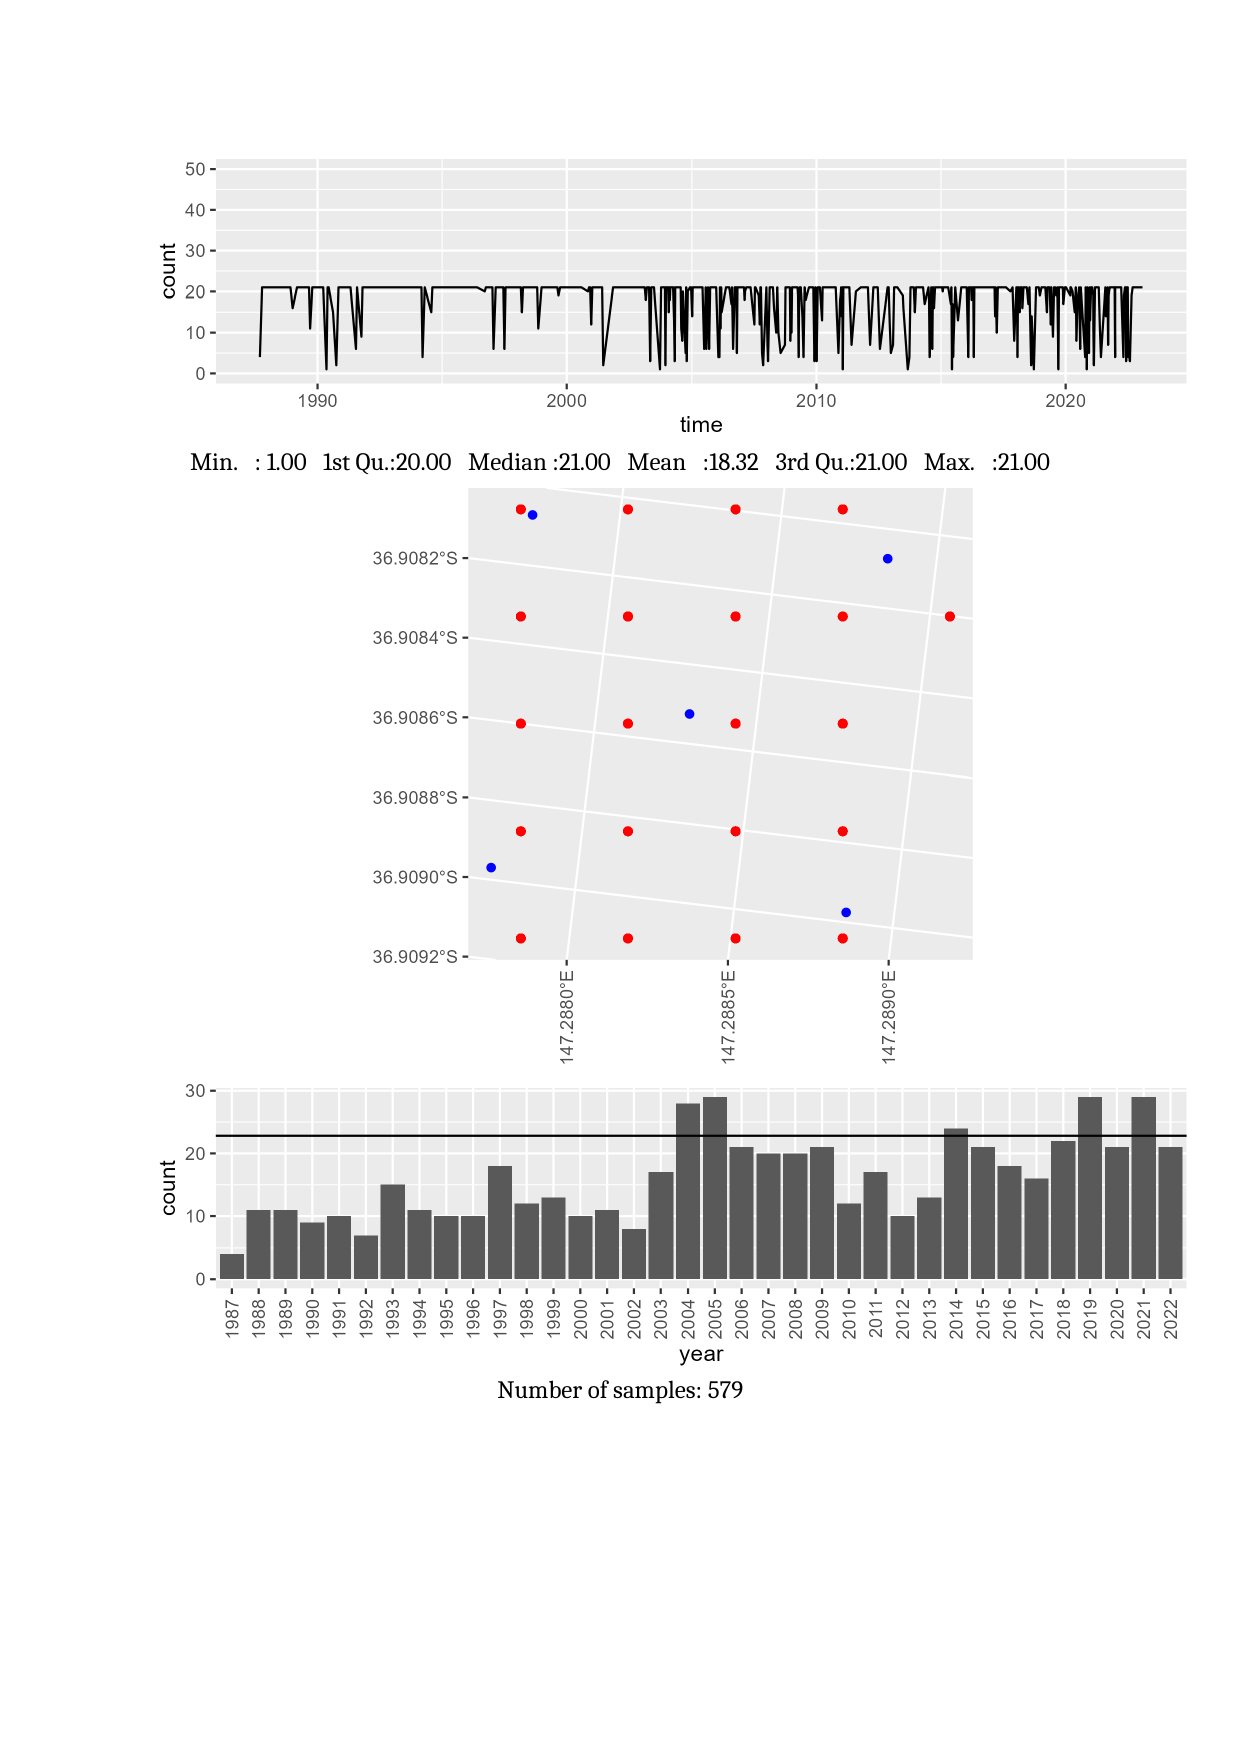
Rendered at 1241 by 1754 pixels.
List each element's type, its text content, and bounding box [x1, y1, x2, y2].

picture [147, 147, 1198, 448]
text Number of samples: 579 [148, 1377, 1093, 1405]
picture [147, 476, 1198, 1377]
text Min. : 1.00 1st Qu.:20.00 Median :21.00 Mean :18.32 3rd Qu.:21.00 Max. :21.00 [148, 448, 1093, 476]
